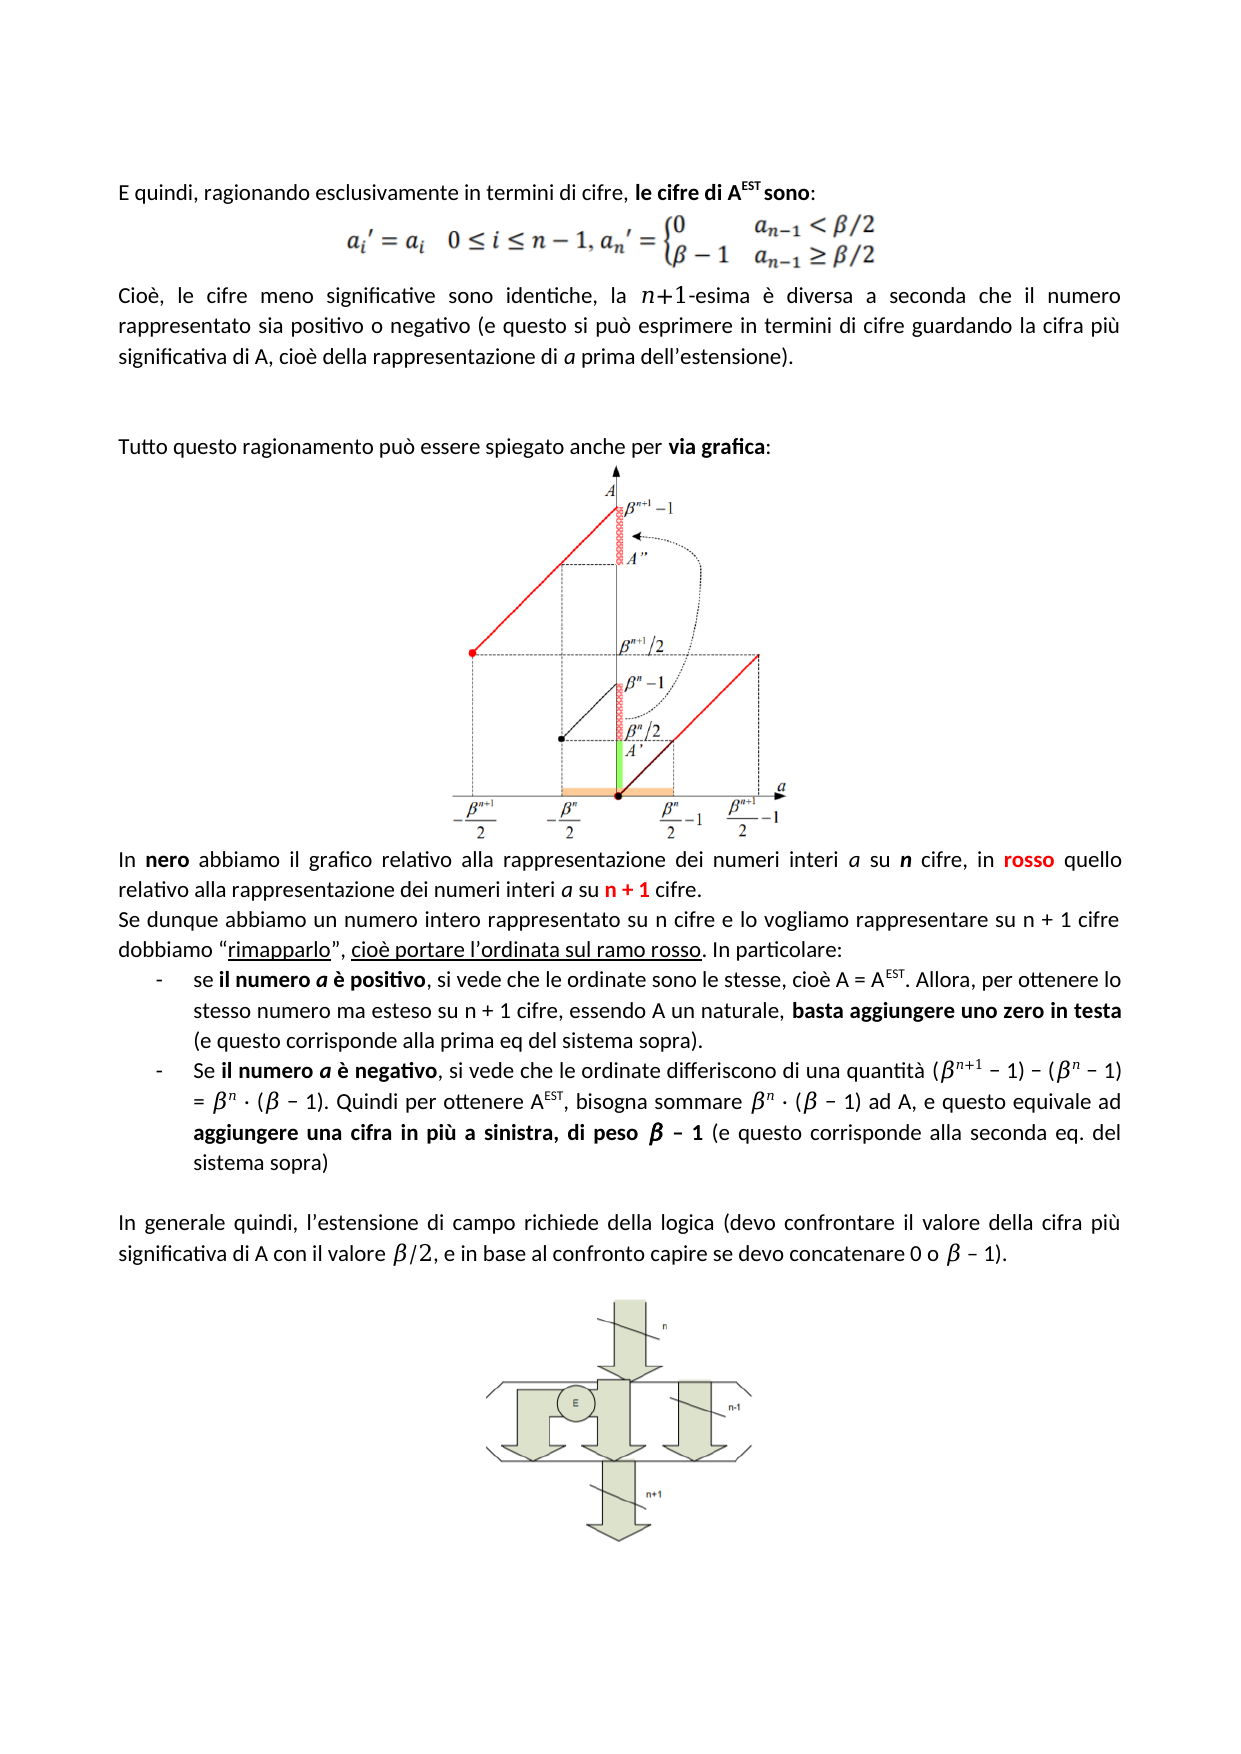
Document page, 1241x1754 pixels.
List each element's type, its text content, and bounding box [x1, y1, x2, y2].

text E quindi, ragionando esclusivamente in termini di cifre, le cifre di AEST sono: [118, 178, 1122, 206]
list se il numero a è positivo, si vede che le ordinate sono le stesse, cioè A = AEST. Allora, per ottenere lo stesso numero ma esteso su n + 1 cifre, essendo A un naturale, basta aggiungere uno zero in testa (e questo corrisponde alla prima eq del sistema sopra). [156, 966, 1122, 1054]
text In generale quindi, l’estensione di campo richiede della logica (devo confrontare il valore della cifra più significativa di A con il valore 𝛽/2, e in base al confronto capire se devo concatenare 0 o 𝛽 – 1). [118, 1208, 1122, 1267]
text Se dunque abbiamo un numero intero rappresentato su n cifre e lo vogliamo rappresentare su n + 1 cifre dobbiamo “rimapparlo”, cioè portare l’ordinata sul ramo rosso. In particolare: [118, 905, 1122, 963]
text Cioè, le cifre meno significative sono identiche, la 𝑛+1-esima è diversa a seconda che il numero rappresentato sia positivo o negativo (e questo si può esprimere in termini di cifre guardando la cifra più significativa di A, cioè della rappresentazione di a prima dell’estensione). [118, 281, 1122, 370]
list Se il numero a è negativo, si vede che le ordinate differiscono di una quantità (𝛽𝑛+1 − 1) − (𝛽𝑛 − 1) = 𝛽𝑛 ⋅ (𝛽 − 1). Quindi per ottenere AEST, bisogna sommare 𝛽𝑛 ⋅ (𝛽 − 1) ad A, e questo equivale ad aggiungere una cifra in più a sinistra, di peso 𝛽 – 1 (e questo corrisponde alla seconda eq. del sistema sopra) [156, 1056, 1122, 1176]
text In nero abbiamo il grafico relativo alla rappresentazione dei numeri interi a su n cifre, in rosso quello relativo alla rappresentazione dei numeri interi a su n + 1 cifre. [118, 845, 1122, 903]
picture [342, 208, 898, 279]
picture [449, 462, 792, 843]
text Tutto questo ragionamento può essere spiegato anche per via grafica: [118, 432, 1122, 461]
picture [480, 1299, 760, 1546]
